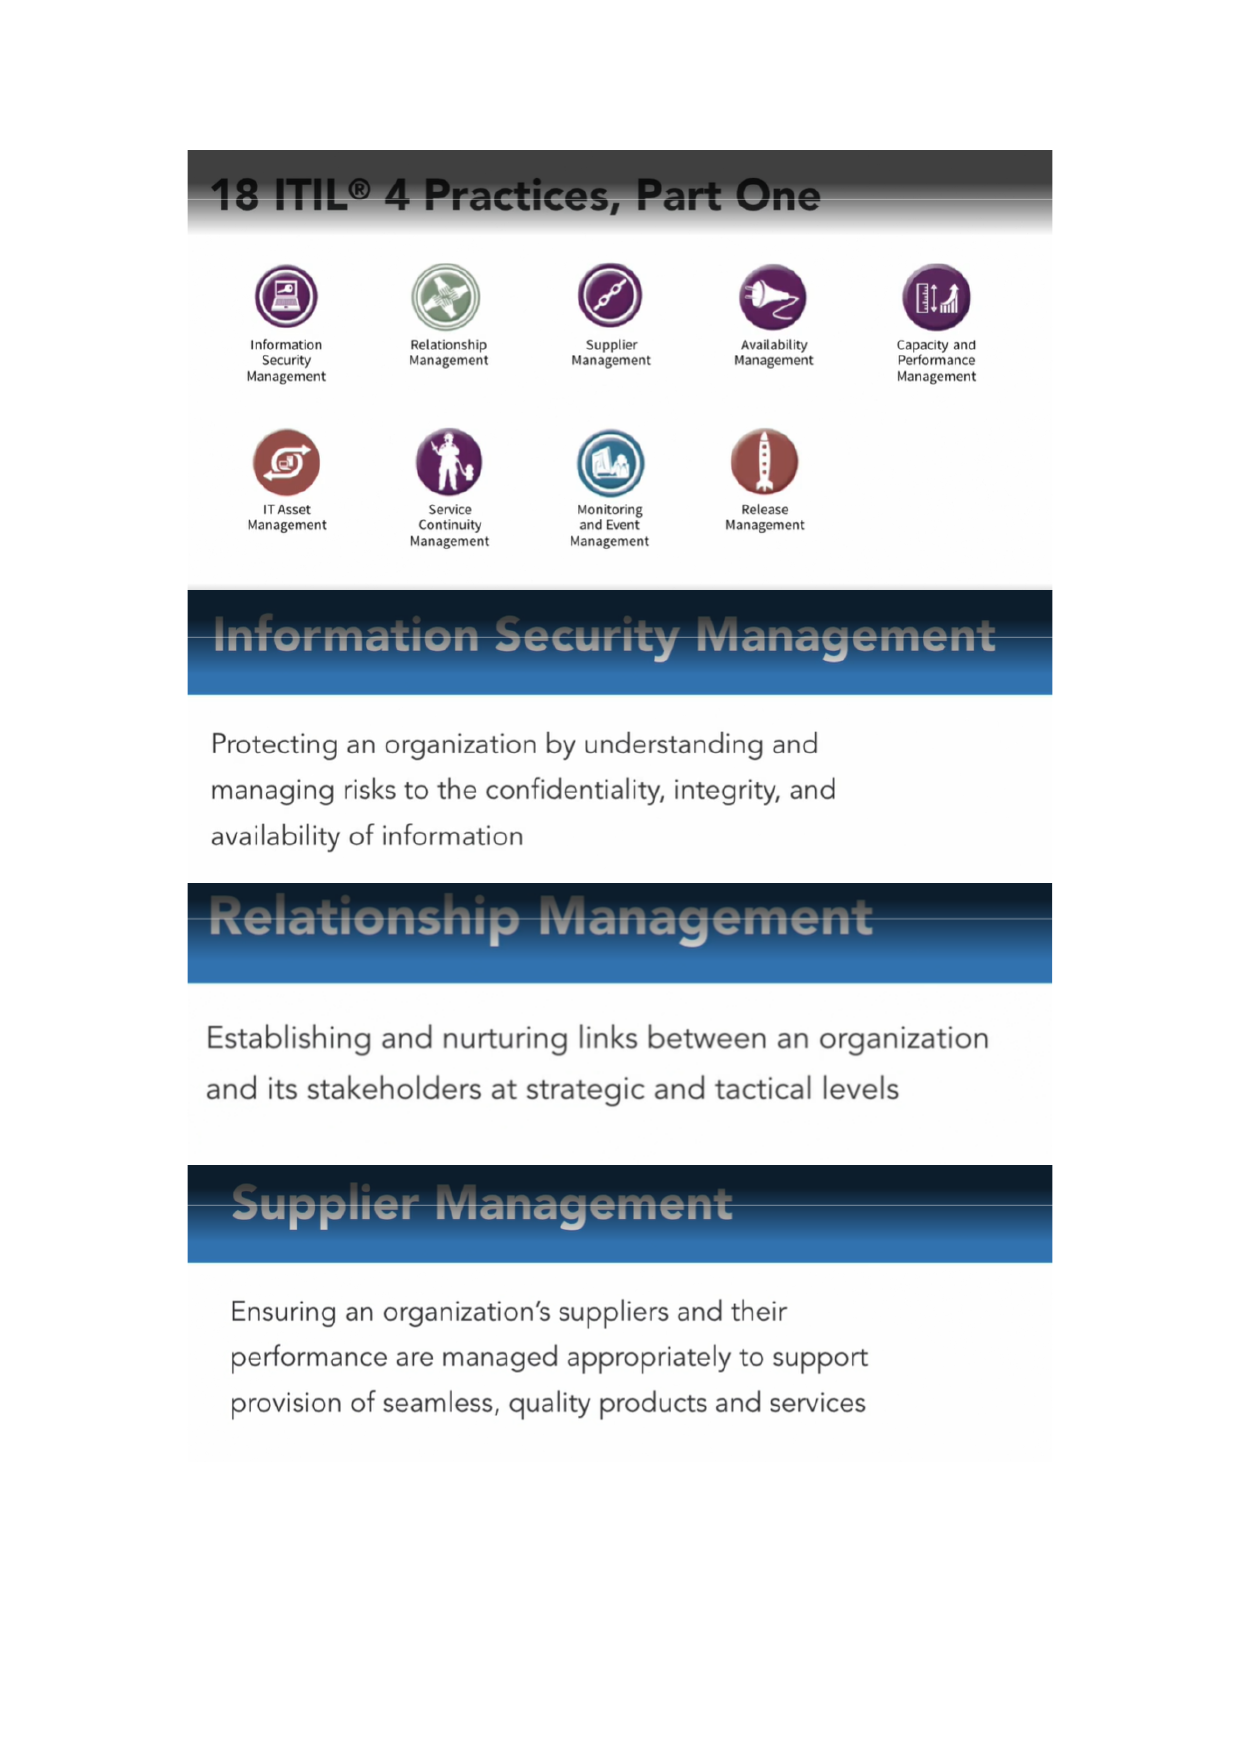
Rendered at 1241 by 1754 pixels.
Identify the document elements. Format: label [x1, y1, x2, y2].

picture [187, 150, 1053, 1462]
